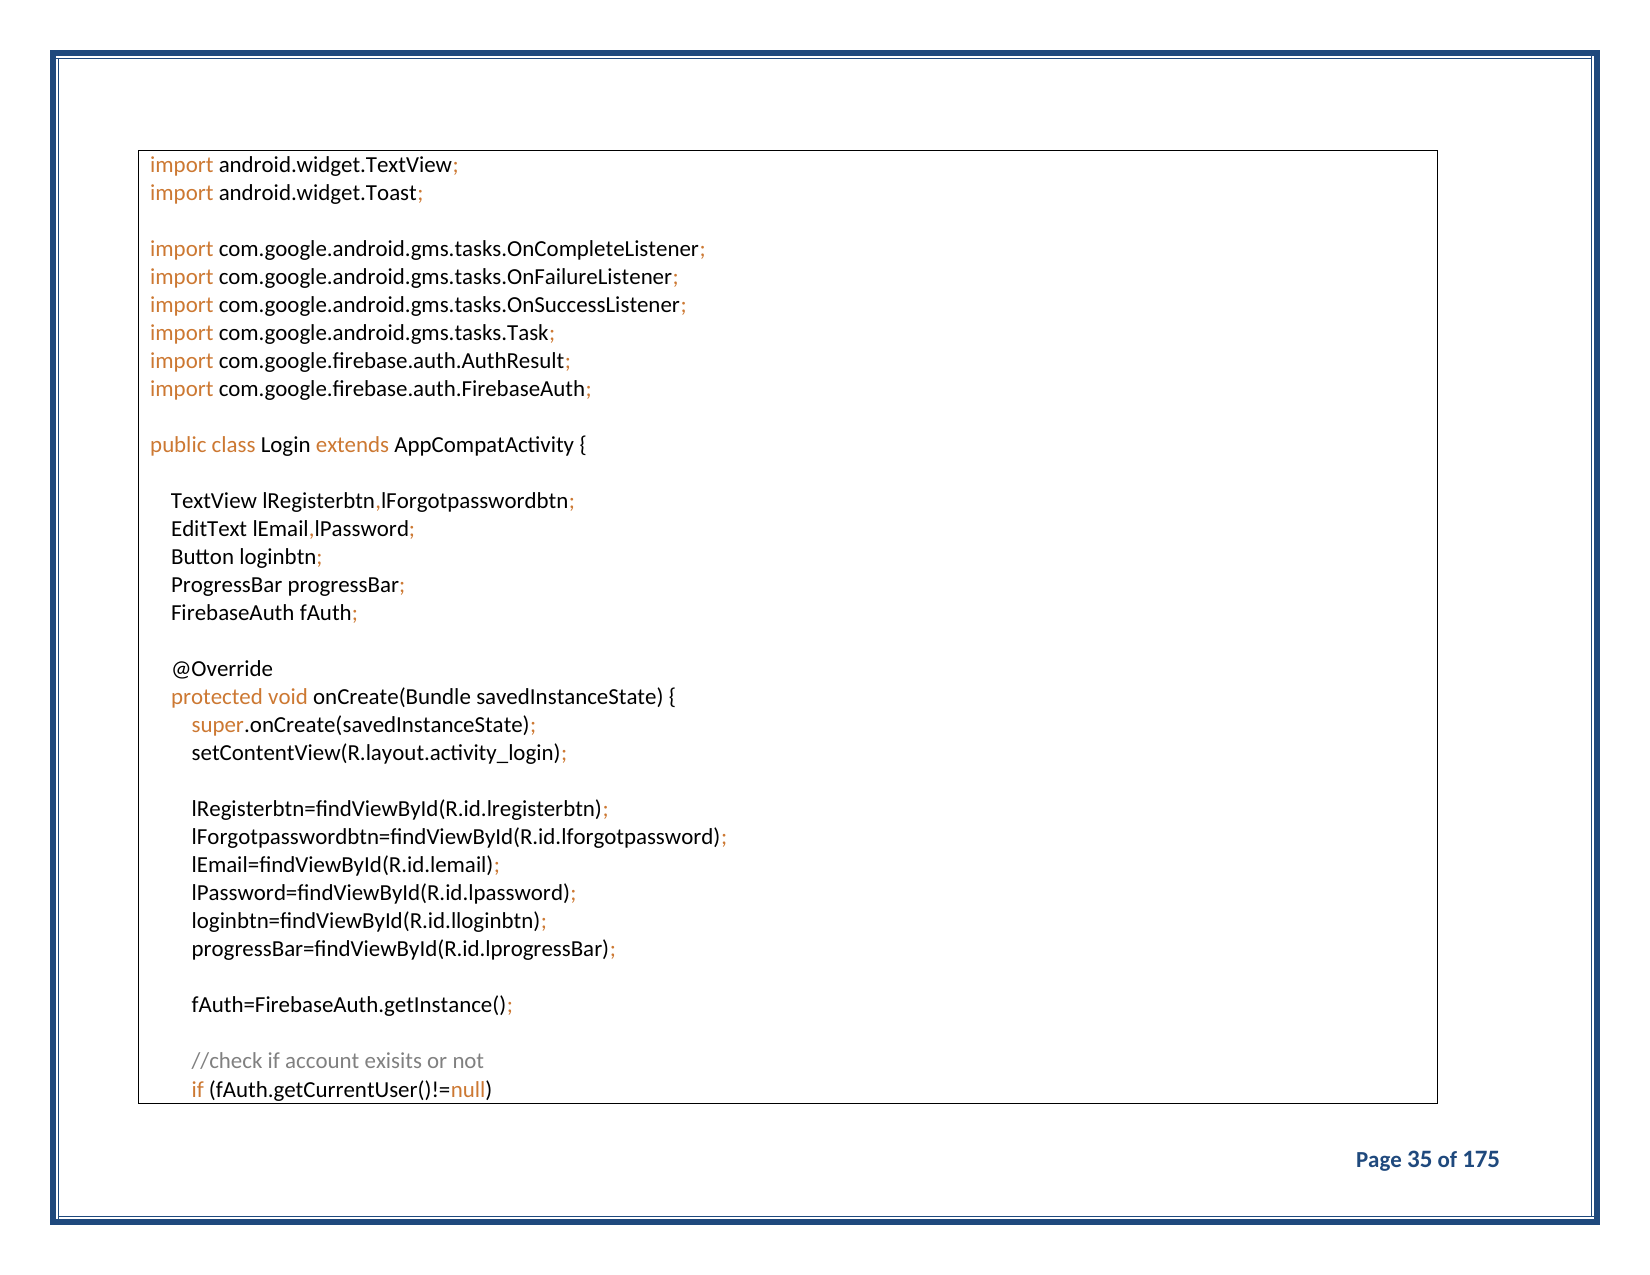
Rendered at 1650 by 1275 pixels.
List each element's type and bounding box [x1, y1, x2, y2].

table_cell [139, 151, 1437, 1103]
